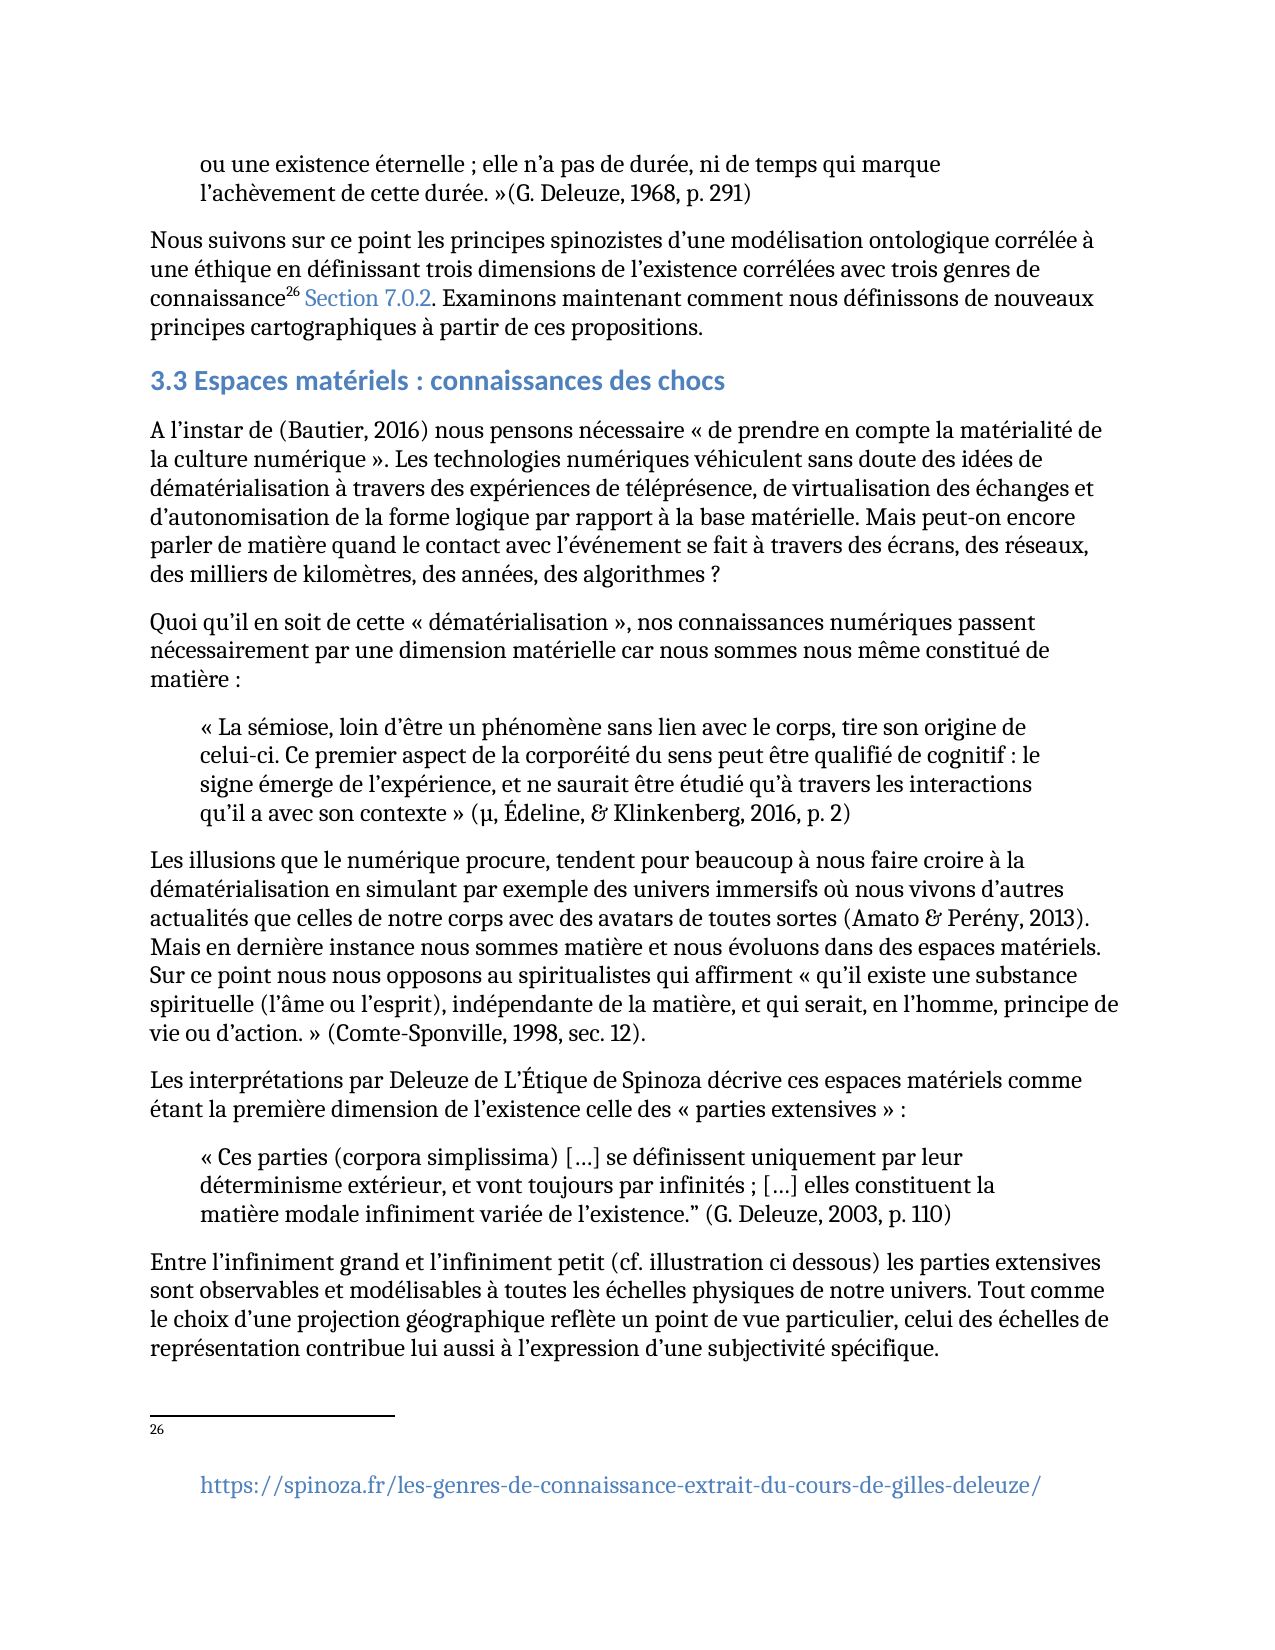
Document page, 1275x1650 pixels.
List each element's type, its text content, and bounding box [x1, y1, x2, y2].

text Les illusions que le numérique procure, tendent pour beaucoup à nous faire croire à la dématérialisation en simulant par exemple des univers immersifs où nous vivons d’autres actualités que celles de notre corps avec des avatars de toutes sortes (Amato & Perény, 2013). Mais en dernière instance nous sommes matière et nous évoluons dans des espaces matériels. Sur ce point nous nous opposons au spiritualistes qui affirment « qu’il existe une substance spirituelle (l’âme ou l’esprit), indépendante de la matière, et qui serait, en l’homme, principe de vie ou d’action. » (Comte-Sponville, 1998, sec. 12). [150, 846, 1125, 1048]
text Entre l’infiniment grand et l’infiniment petit (cf. illustration ci dessous) les parties extensives sont observables et modélisables à toutes les échelles physiques de notre univers. Tout comme le choix d’une projection géographique reflète un point de vue particulier, celui des échelles de représentation contribue lui aussi à l’expression d’une subjectivité spécifique. [150, 1248, 1125, 1363]
text Nous suivons sur ce point les principes spinozistes d’une modélisation ontologique corrélée à une éthique en définissant trois dimensions de l’existence corrélées avec trois genres de connaissance Section 7.0.2. Examinons maintenant comment nous définissons de nouveaux principes cartographiques à partir de ces propositions. [150, 226, 1125, 341]
text « La sémiose, loin d’être un phénomène sans lien avec le corps, tire son origine de celui-ci. Ce premier aspect de la corporéité du sens peut être qualifié de cognitif : le signe émerge de l’expérience, et ne saurait être étudié qu’à travers les interactions qu’il a avec son contexte » (µ, Édeline, & Klinkenberg, 2016, p. 2) [200, 713, 1075, 828]
text A l’instar de (Bautier, 2016) nous pensons nécessaire « de prendre en compte la matérialité de la culture numérique ». Les technologies numériques véhiculent sans doute des idées de dématérialisation à travers des expériences de téléprésence, de virtualisation des échanges et d’autonomisation de la forme logique par rapport à la base matérielle. Mais peut-on encore parler de matière quand le contact avec l’événement se fait à travers des écrans, des réseaux, des milliers de kilomètres, des années, des algorithmes ? [150, 416, 1125, 589]
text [200, 150, 1075, 207]
text « Ces parties (corpora simplissima) […] se définissent uniquement par leur déterminisme extérieur, et vont toujours par infinités ; […] elles constituent la matière modale infiniment variée de l’existence.” (G. Deleuze, 2003, p. 110) [200, 1143, 1075, 1229]
text Les interprétations par Deleuze de L’Étique de Spinoza décrive ces espaces matériels comme étant la première dimension de l’existence celle des « parties extensives » : [150, 1066, 1125, 1124]
subtitle 3.3 Espaces matériels : connaissances des chocs [150, 362, 1125, 398]
text Quoi qu’il en soit de cette « dématérialisation », nos connaissances numériques passent nécessairement par une dimension matérielle car nous sommes nous même constitué de matière : [150, 608, 1125, 694]
